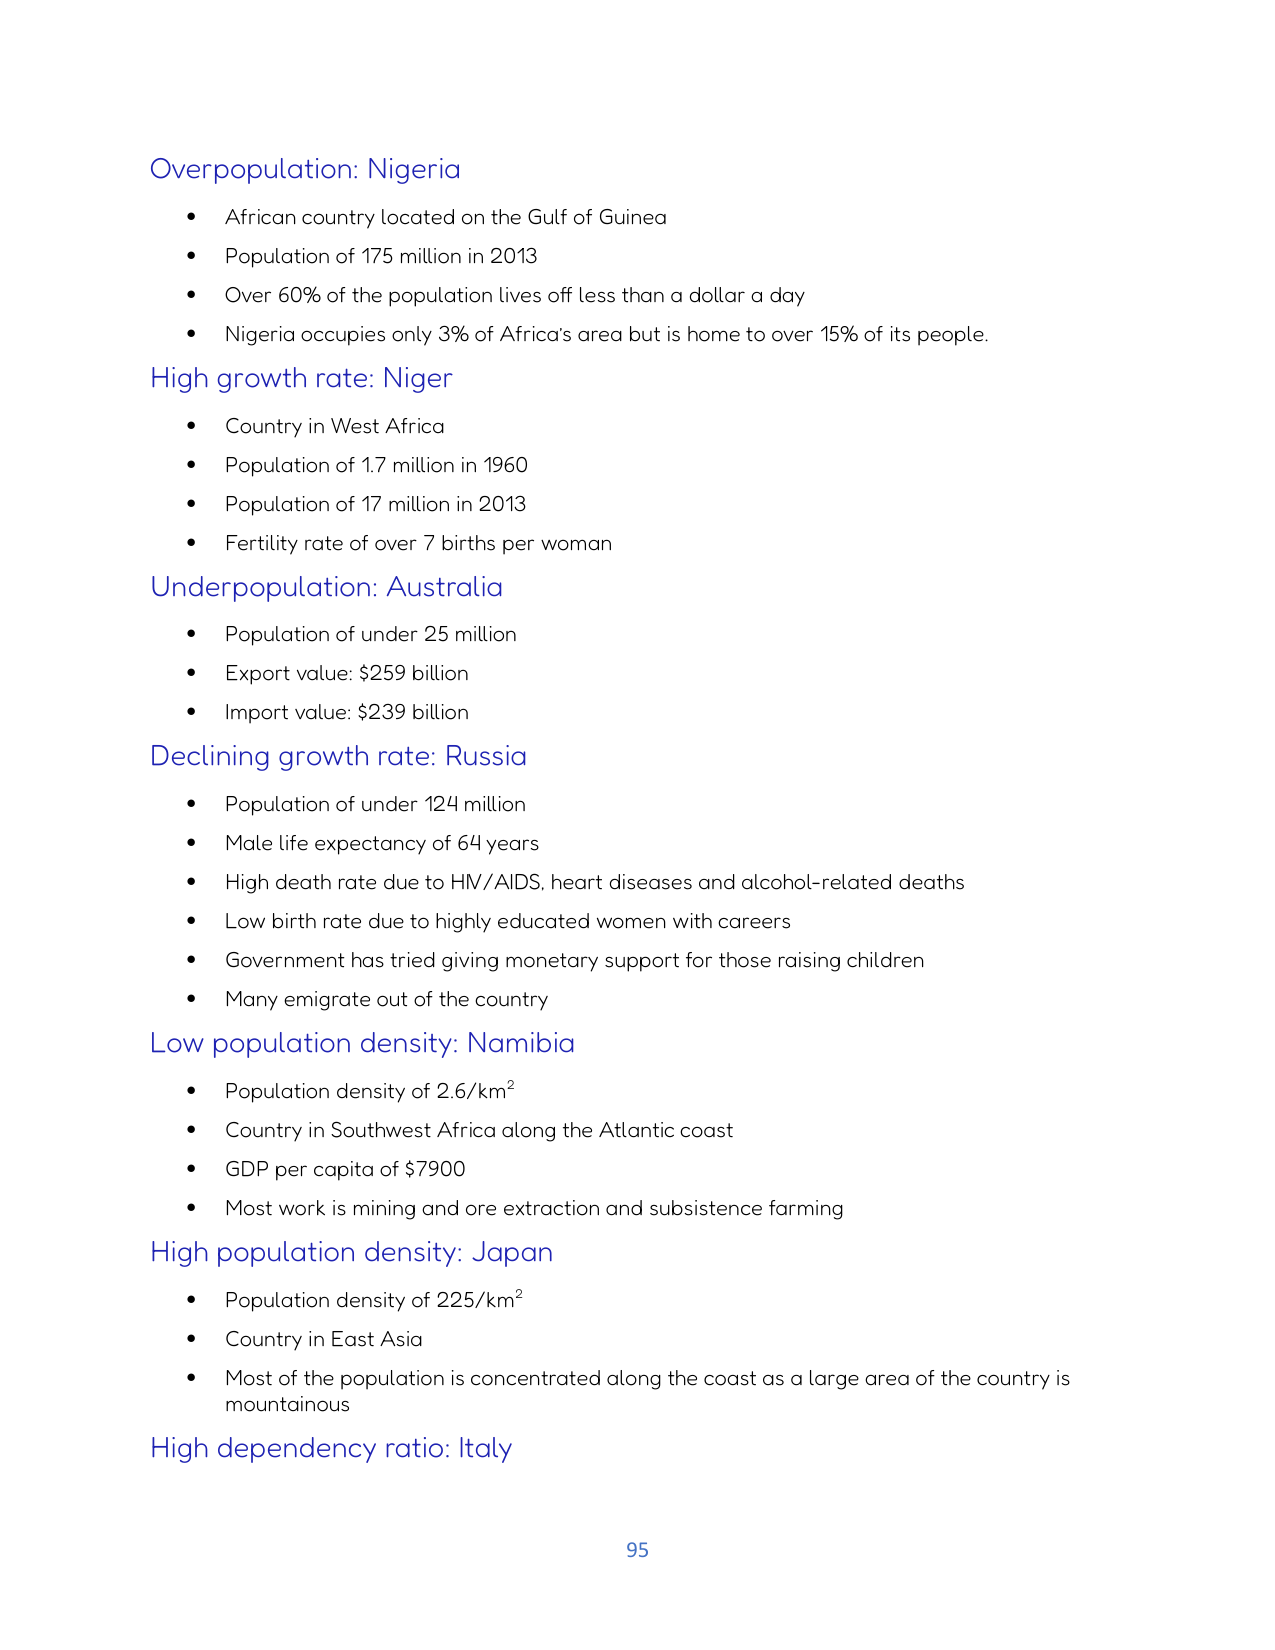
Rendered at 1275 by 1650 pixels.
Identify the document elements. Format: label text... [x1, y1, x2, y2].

list Export value: $259 billion [187, 659, 1125, 686]
text Low population density: Namibia [150, 1024, 1125, 1059]
list Population density of 2.6/km2 [187, 1077, 1125, 1103]
list Country in West Africa [187, 412, 1125, 438]
text Overpopulation: Nigeria [150, 150, 1125, 185]
text High growth rate: Niger [150, 359, 1125, 394]
text Declining growth rate: Russia [150, 737, 1125, 773]
list Population of under 124 million [187, 790, 1125, 817]
list Country in East Asia [187, 1324, 1125, 1351]
list Most work is mining and ore extraction and subsistence farming [187, 1194, 1125, 1220]
list Import value: $239 billion [187, 698, 1125, 725]
text Underpopulation: Australia [150, 567, 1125, 603]
list Population of 175 million in 2013 [187, 242, 1125, 268]
list Government has tried giving monetary support for those raising children [187, 946, 1125, 972]
list Fertility rate of over 7 births per woman [187, 528, 1125, 555]
list Population of 17 million in 2013 [187, 489, 1125, 516]
text High dependency ratio: Italy [150, 1429, 1125, 1464]
list Many emigrate out of the country [187, 985, 1125, 1011]
list Over 60% of the population lives off less than a dollar a day [187, 281, 1125, 307]
list Most of the population is concentrated along the coast as a large area of the country is mountainous [187, 1363, 1125, 1416]
text High population density: Japan [150, 1233, 1125, 1268]
list Low birth rate due to highly educated women with careers [187, 907, 1125, 933]
list Population of under 25 million [187, 620, 1125, 647]
list GDP per capita of $7900 [187, 1155, 1125, 1181]
list High death rate due to HIV/AIDS, heart diseases and alcohol-related deaths [187, 868, 1125, 894]
list Country in Southwest Africa along the Atlantic coast [187, 1116, 1125, 1142]
list Population of 1.7 million in 1960 [187, 451, 1125, 477]
list African country located on the Gulf of Guinea [187, 203, 1125, 229]
list Population density of 225/km2 [187, 1286, 1125, 1312]
list Male life expectancy of 64 years [187, 829, 1125, 856]
list Nigeria occupies only 3% of Africa’s area but is home to over 15% of its people. [187, 320, 1125, 346]
